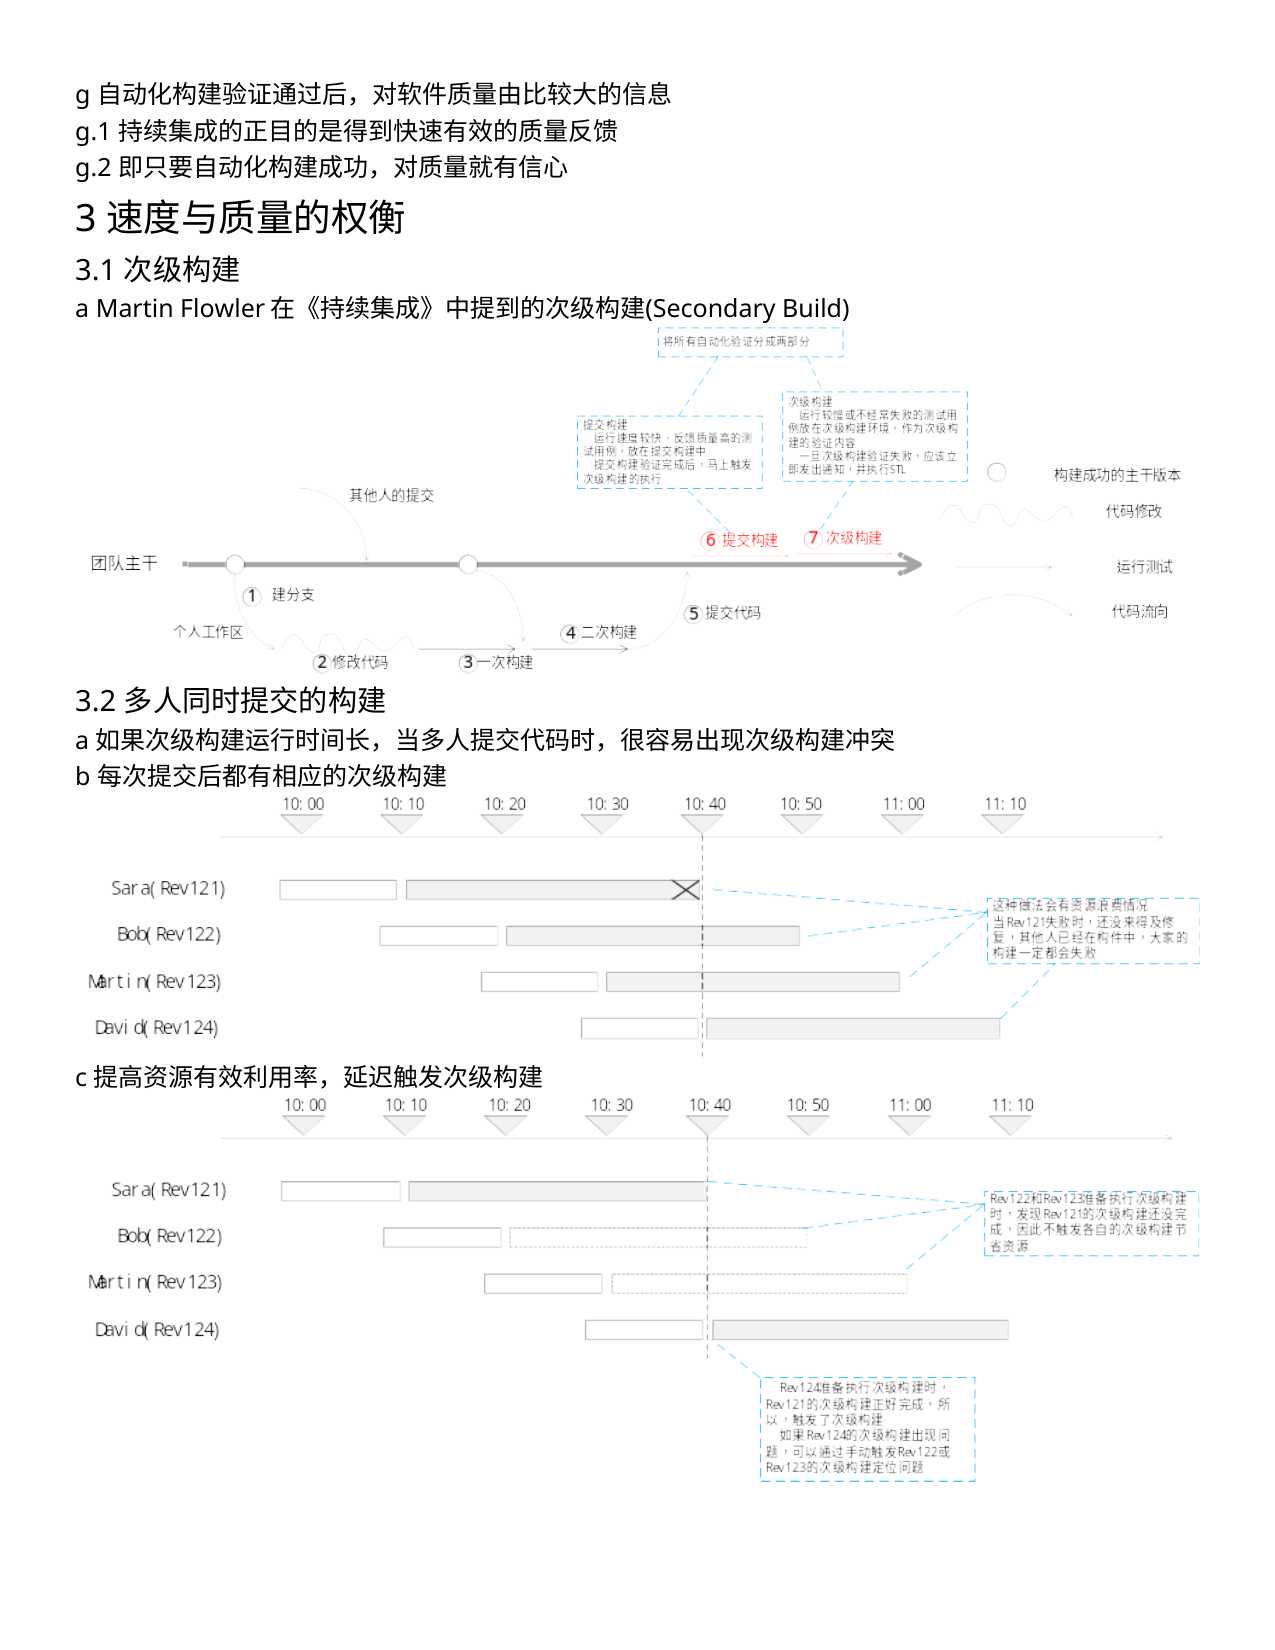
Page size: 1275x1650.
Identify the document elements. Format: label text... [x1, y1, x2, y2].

text 每次提交后都有相应的次级构建 [75, 757, 1200, 793]
text 自动化构建验证通过后，对软件质量由比较大的信息 [75, 75, 1200, 111]
subtitle 次级构建 [75, 247, 1200, 289]
subtitle 速度与质量的权衡 [75, 188, 1200, 242]
subtitle 多人同时提交的构建 [75, 678, 1200, 720]
text 即只要自动化构建成功，对质量就有信心 [75, 147, 1200, 184]
text Martin Flowler在《持续集成》中提到的次级构建(Secondary Build) [75, 289, 1200, 325]
text 提高资源有效利用率，延迟触发次级构建 [75, 1057, 1200, 1094]
text 持续集成的正目的是得到快速有效的质量反馈 [75, 111, 1200, 147]
text 如果次级构建运行时间长，当多人提交代码时，很容易出现次级构建冲突 [75, 720, 1200, 757]
